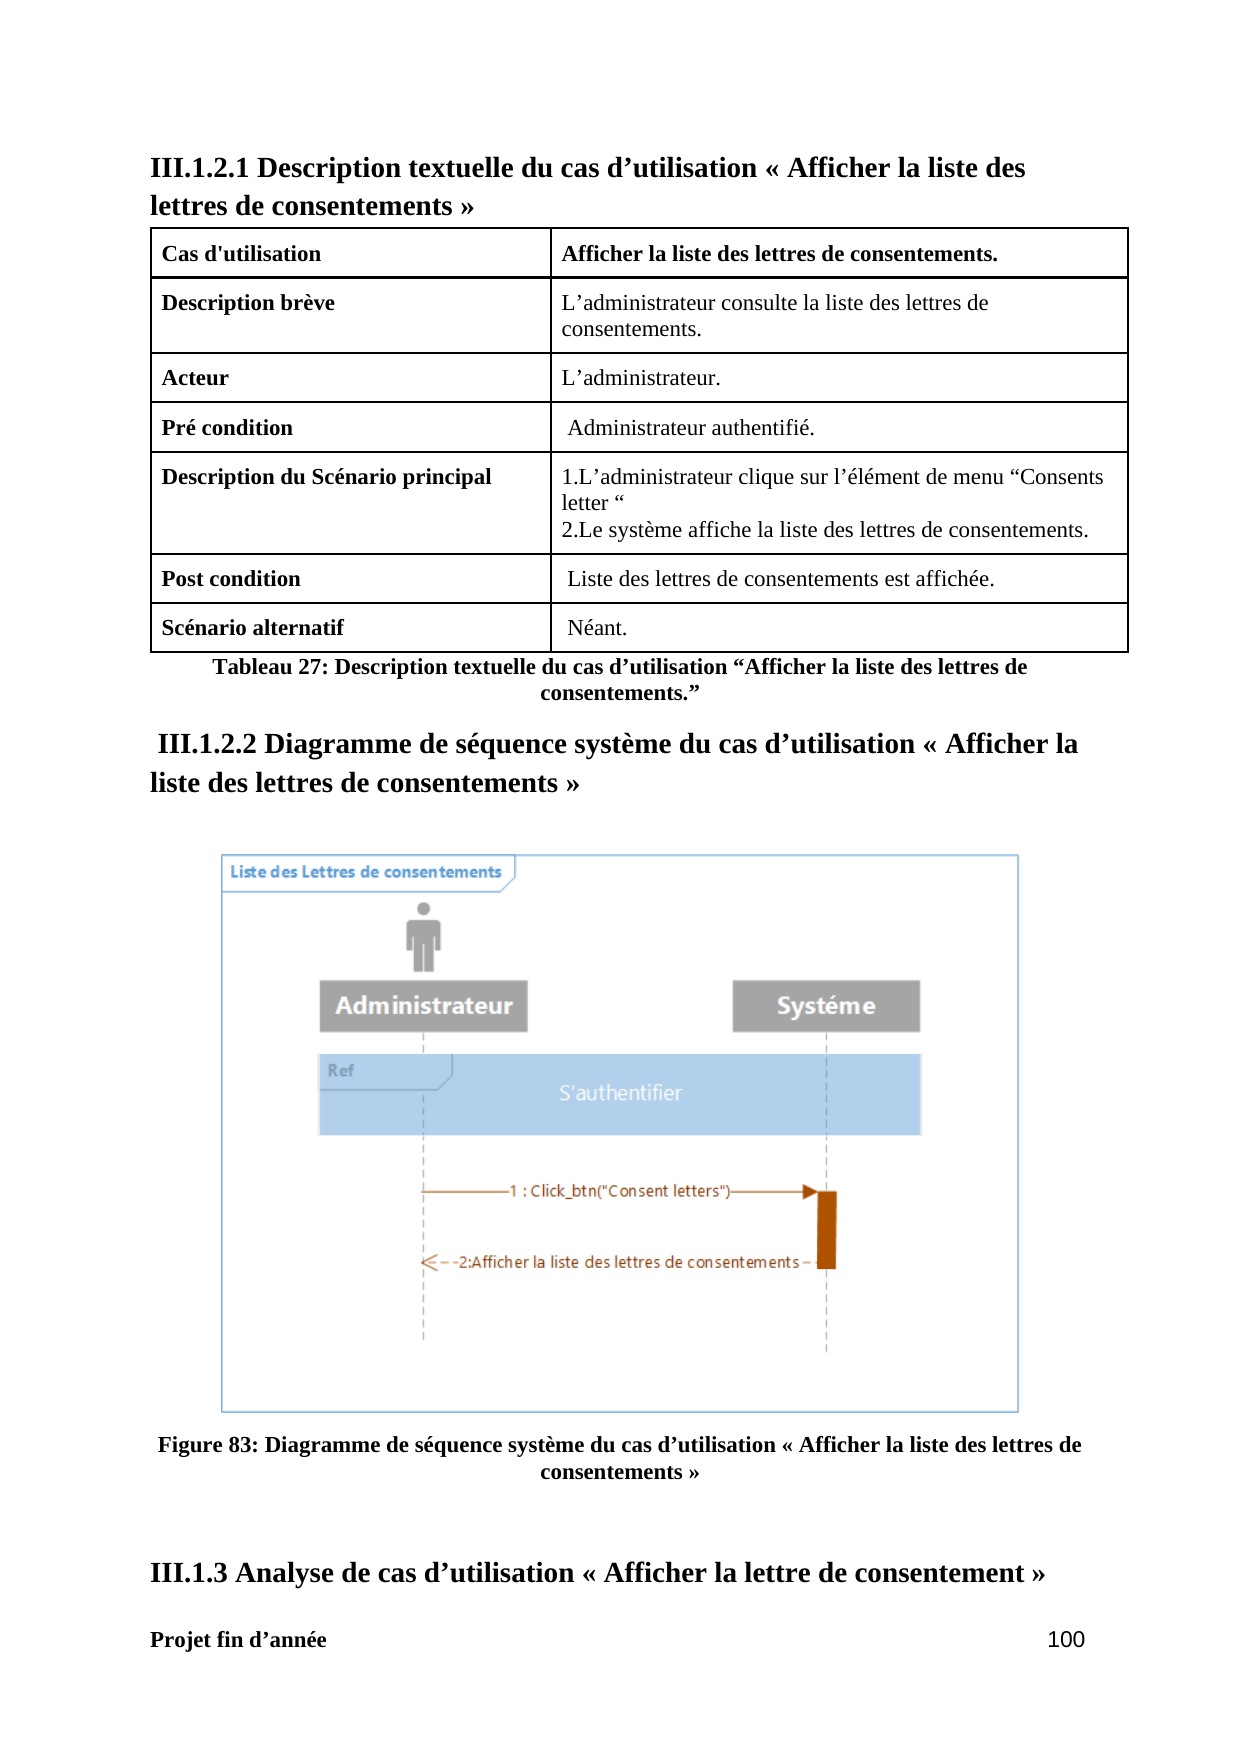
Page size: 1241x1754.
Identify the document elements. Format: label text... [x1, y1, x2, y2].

table_header Cas d'utilisation [152, 229, 550, 276]
picture [220, 854, 1020, 1413]
table_cell Pré condition [152, 403, 550, 451]
subtitle III.1.2.1 Description textuelle du cas d’utilisation « Afficher la liste des lettres de consentements » [150, 150, 1090, 222]
subtitle III.1.2.2 Diagramme de séquence système du cas d’utilisation « Afficher la liste des lettres de consentements » [150, 727, 1090, 799]
table_header Afficher la liste des lettres de consentements. [552, 229, 1127, 276]
subtitle III.1.3 Analyse de cas d’utilisation « Afficher la lettre de consentement » [150, 1555, 1090, 1588]
table_cell Liste des lettres de consentements est affichée. [552, 555, 1127, 602]
table_cell Description brève [152, 279, 550, 352]
table_cell L’administrateur consulte la liste des lettres de consentements. [552, 279, 1127, 352]
table_cell 1.L’administrateur clique sur l’élément de menu “Consents letter “ 2.Le système affiche la liste des lettres de consentements. [552, 453, 1127, 552]
table_cell Acteur [152, 354, 550, 401]
text Tableau 27: Description textuelle du cas d’utilisation “Afficher la liste des lettres de consentements.” [150, 653, 1090, 706]
table_cell Description du Scénario principal [152, 453, 550, 552]
table_cell Post condition [152, 555, 550, 602]
table_cell Néant. [552, 604, 1127, 651]
table_cell Administrateur authentifié. [552, 403, 1127, 451]
table_cell Scénario alternatif [152, 604, 550, 651]
text Figure 83: Diagramme de séquence système du cas d’utilisation « Afficher la liste des lettres de consentements » [150, 1432, 1090, 1484]
table_cell L’administrateur. [552, 354, 1127, 401]
